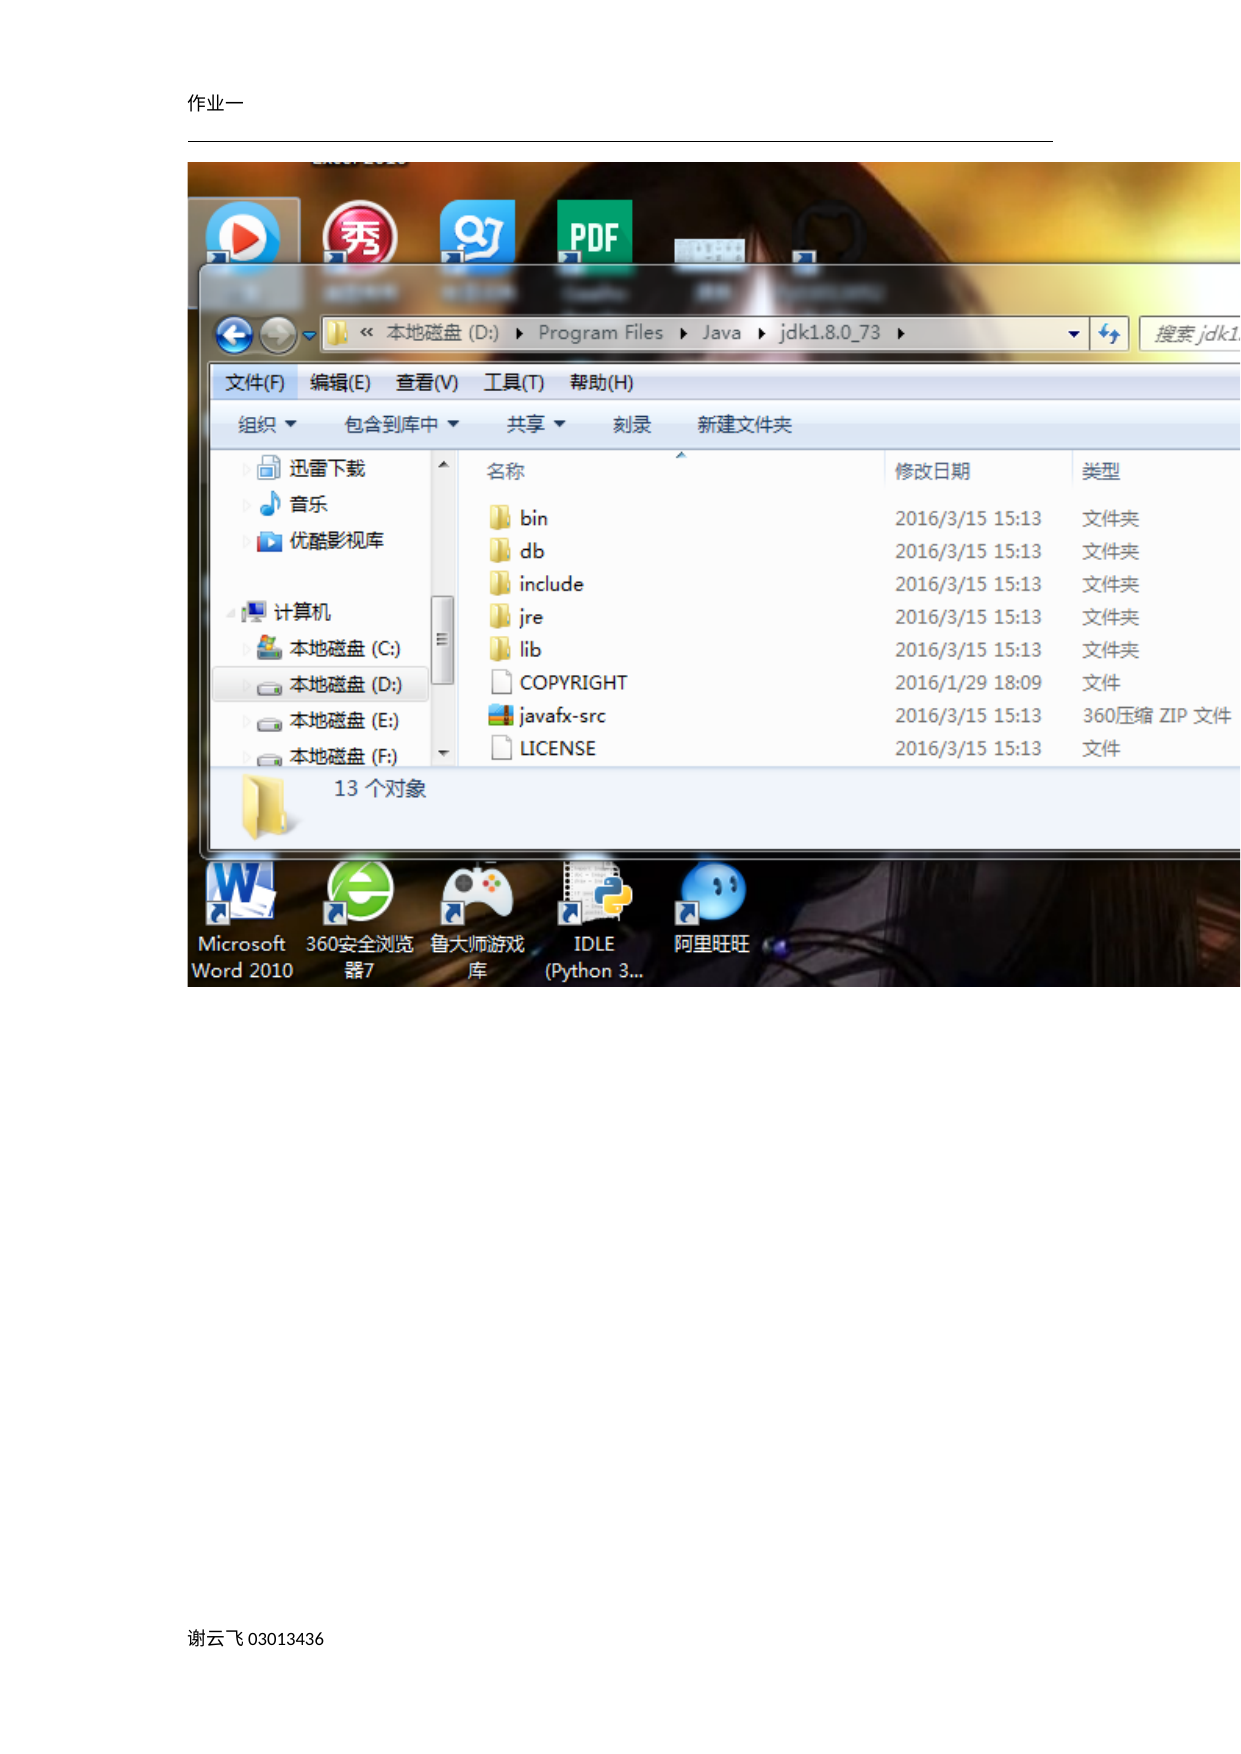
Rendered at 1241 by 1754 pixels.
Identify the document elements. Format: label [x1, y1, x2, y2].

picture [187, 162, 1241, 987]
